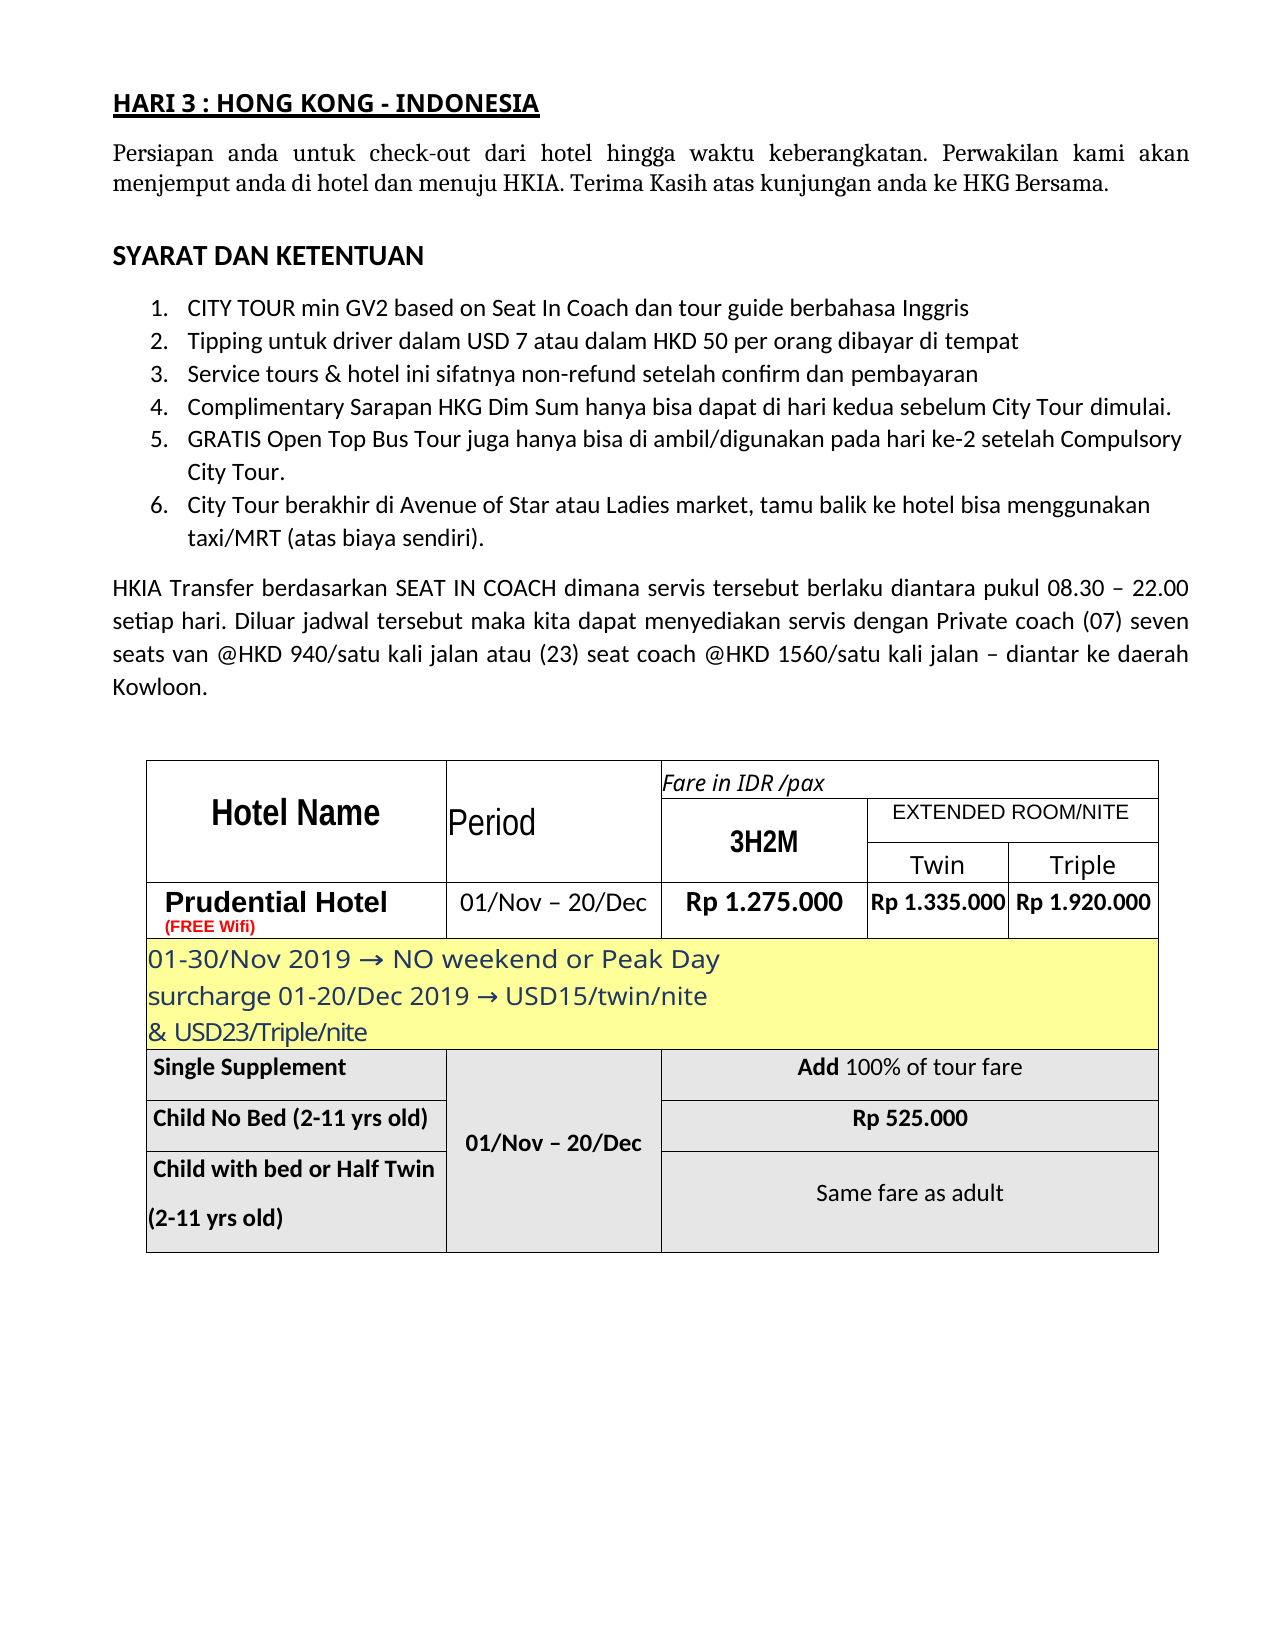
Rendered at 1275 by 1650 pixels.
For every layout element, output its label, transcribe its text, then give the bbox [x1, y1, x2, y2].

list Tipping untuk driver dalam USD 7 atau dalam HKD 50 per orang dibayar di tempat [150, 325, 1202, 355]
text HKIA Transfer berdasarkan SEAT IN COACH dimana servis tersebut berlaku diantara pukul 08.30 – 22.00 setiap hari. Diluar jadwal tersebut maka kita dapat menyediakan servis dengan Private coach (07) seven seats van @HKD 940/satu kali jalan atau (23) seat coach @HKD 1560/satu kali jalan – diantar ke daerah Kowloon. [112, 572, 1191, 701]
table_cell Single Supplement [147, 1050, 446, 1100]
text SYARAT DAN KETENTUAN [112, 237, 1202, 272]
table_cell Rp 1.335.000 [868, 883, 1008, 938]
table_cell Prudential Hotel (FREE Wifi) [147, 883, 446, 938]
list CITY TOUR min GV2 based on Seat In Coach dan tour guide berbahasa Inggris [150, 292, 1202, 322]
list Complimentary Sarapan HKG Dim Sum hanya bisa dapat di hari kedua sebelum City Tour dimulai. [150, 391, 1202, 421]
table_cell Rp 525.000 [662, 1101, 1158, 1151]
list Service tours & hotel ini sifatnya non-refund setelah confirm dan pembayaran [150, 358, 1202, 388]
table_cell Twin [868, 843, 1008, 882]
table_cell Same fare as adult [662, 1152, 1158, 1252]
table_cell Triple [1009, 843, 1158, 882]
table_header Hotel Name [147, 761, 446, 882]
table_cell Rp 1.920.000 [1009, 883, 1158, 938]
table_header Fare in IDR /pax [662, 761, 1158, 798]
table_cell 01/Nov – 20/Dec [447, 883, 661, 938]
table_cell 01/Nov – 20/Dec [447, 1050, 661, 1252]
list City Tour berakhir di Avenue of Star atau Ladies market, tamu balik ke hotel bisa menggunakan taxi/MRT (atas biaya sendiri). [150, 489, 1191, 553]
text HARI 3 : HONG KONG - INDONESIA [112, 85, 1202, 119]
table_cell 01-30/Nov 2019 → NO weekend or Peak Day surcharge 01-20/Dec 2019 → USD15/twin/nite & USD23/Triple/nite [147, 939, 1158, 1049]
list GRATIS Open Top Bus Tour juga hanya bisa di ambil/digunakan pada hari ke-2 setelah Compulsory City Tour. [150, 424, 1191, 487]
table_cell Add 100% of tour fare [662, 1050, 1158, 1100]
table_header Period [447, 761, 661, 882]
text Persiapan anda untuk check-out dari hotel hingga waktu keberangkatan. Perwakilan kami akan menjemput anda di hotel dan menuju HKIA. Terima Kasih atas kunjungan anda ke HKG Bersama. [112, 139, 1191, 198]
table_cell Child No Bed (2-11 yrs old) [147, 1101, 446, 1151]
table_cell 3H2M [662, 799, 867, 882]
table_cell Child with bed or Half Twin (2-11 yrs old) [147, 1152, 446, 1252]
table_cell Rp 1.275.000 [662, 883, 867, 938]
table_cell EXTENDED ROOM/NITE [868, 799, 1158, 842]
